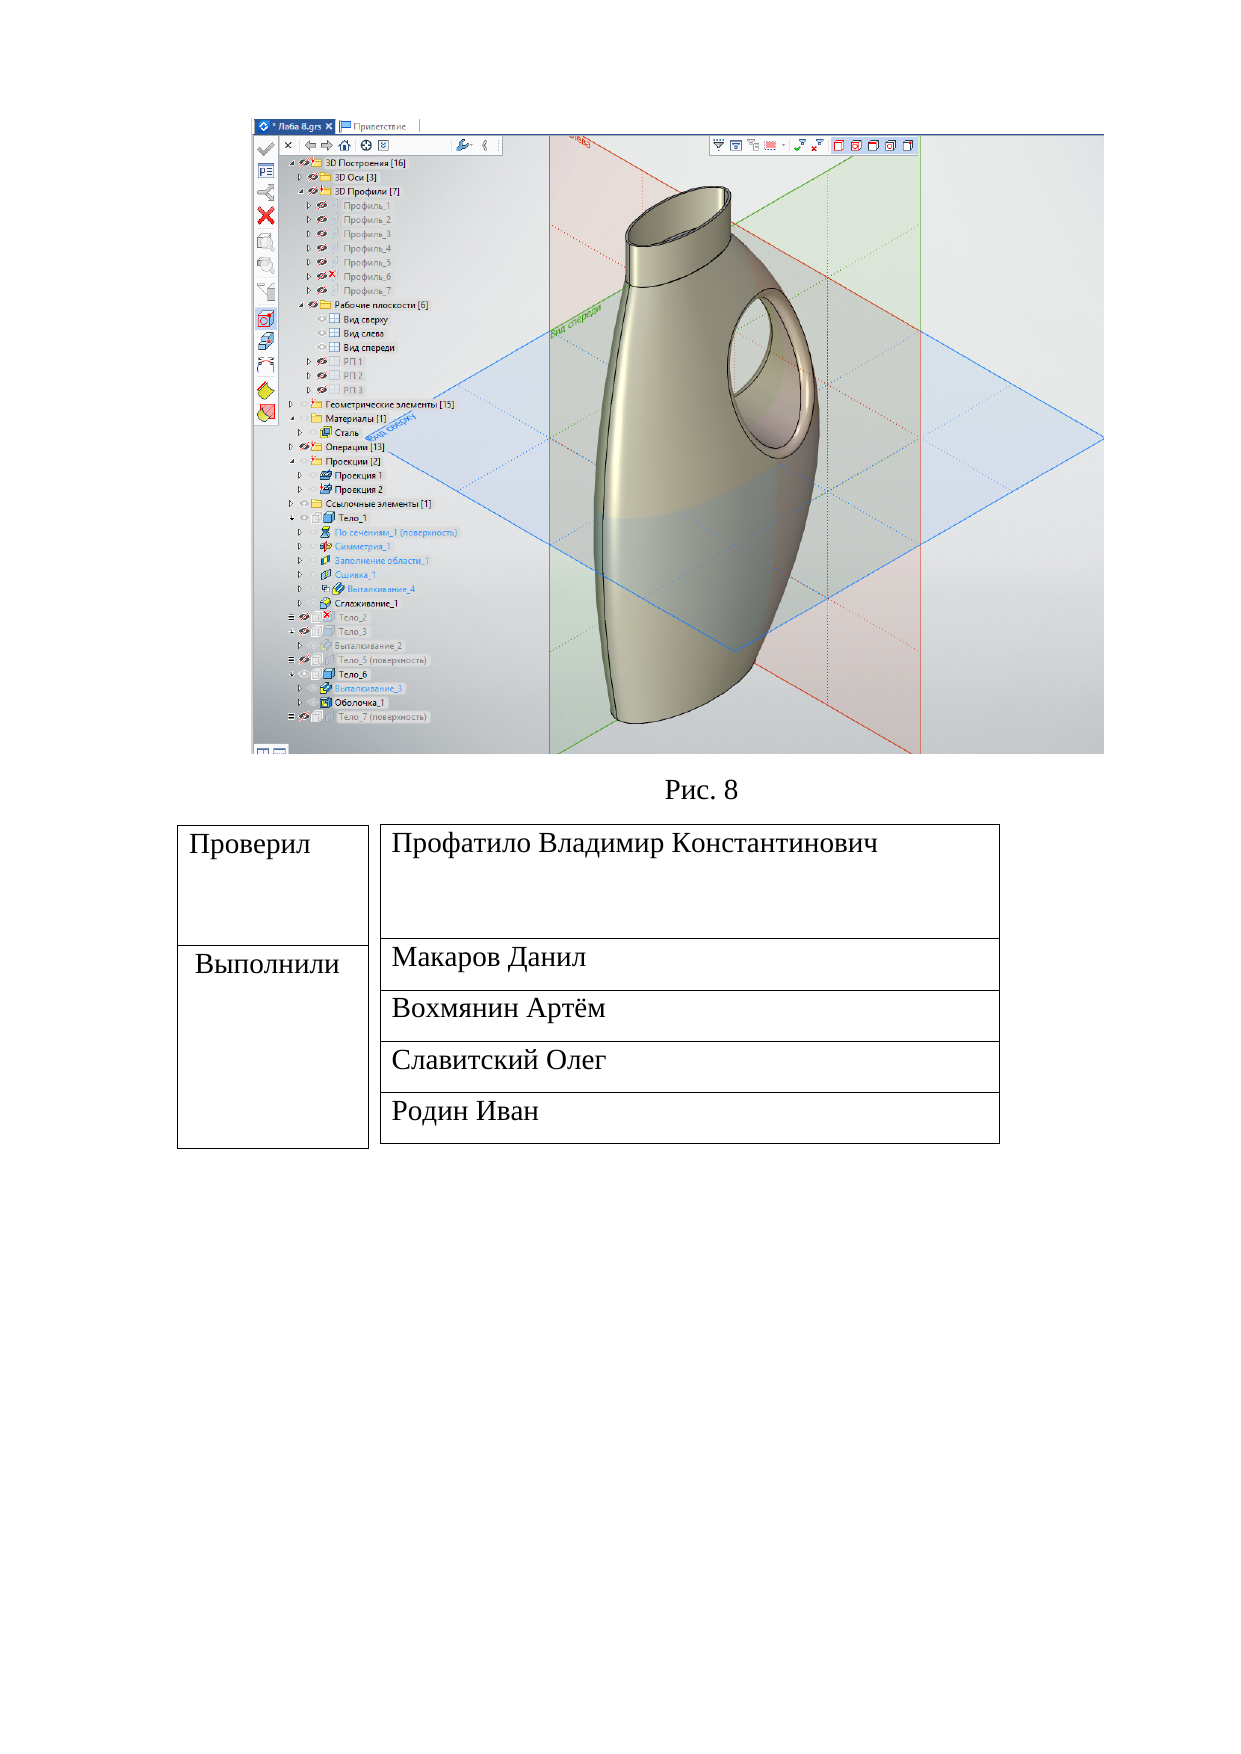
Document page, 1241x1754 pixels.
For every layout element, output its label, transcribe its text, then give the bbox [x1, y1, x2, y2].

table_cell Выполнили [178, 946, 368, 1147]
table_cell Славитский Олег [381, 1042, 999, 1092]
picture [251, 118, 1104, 754]
table_cell Вохмянин Артём [381, 991, 999, 1041]
table_cell Родин Иван [381, 1093, 999, 1143]
table_header Проверил [178, 826, 368, 945]
text Рис. 8 [177, 772, 1152, 806]
table_header Профатило Владимир Константинович [381, 825, 999, 938]
table_cell Макаров Данил [381, 939, 999, 989]
